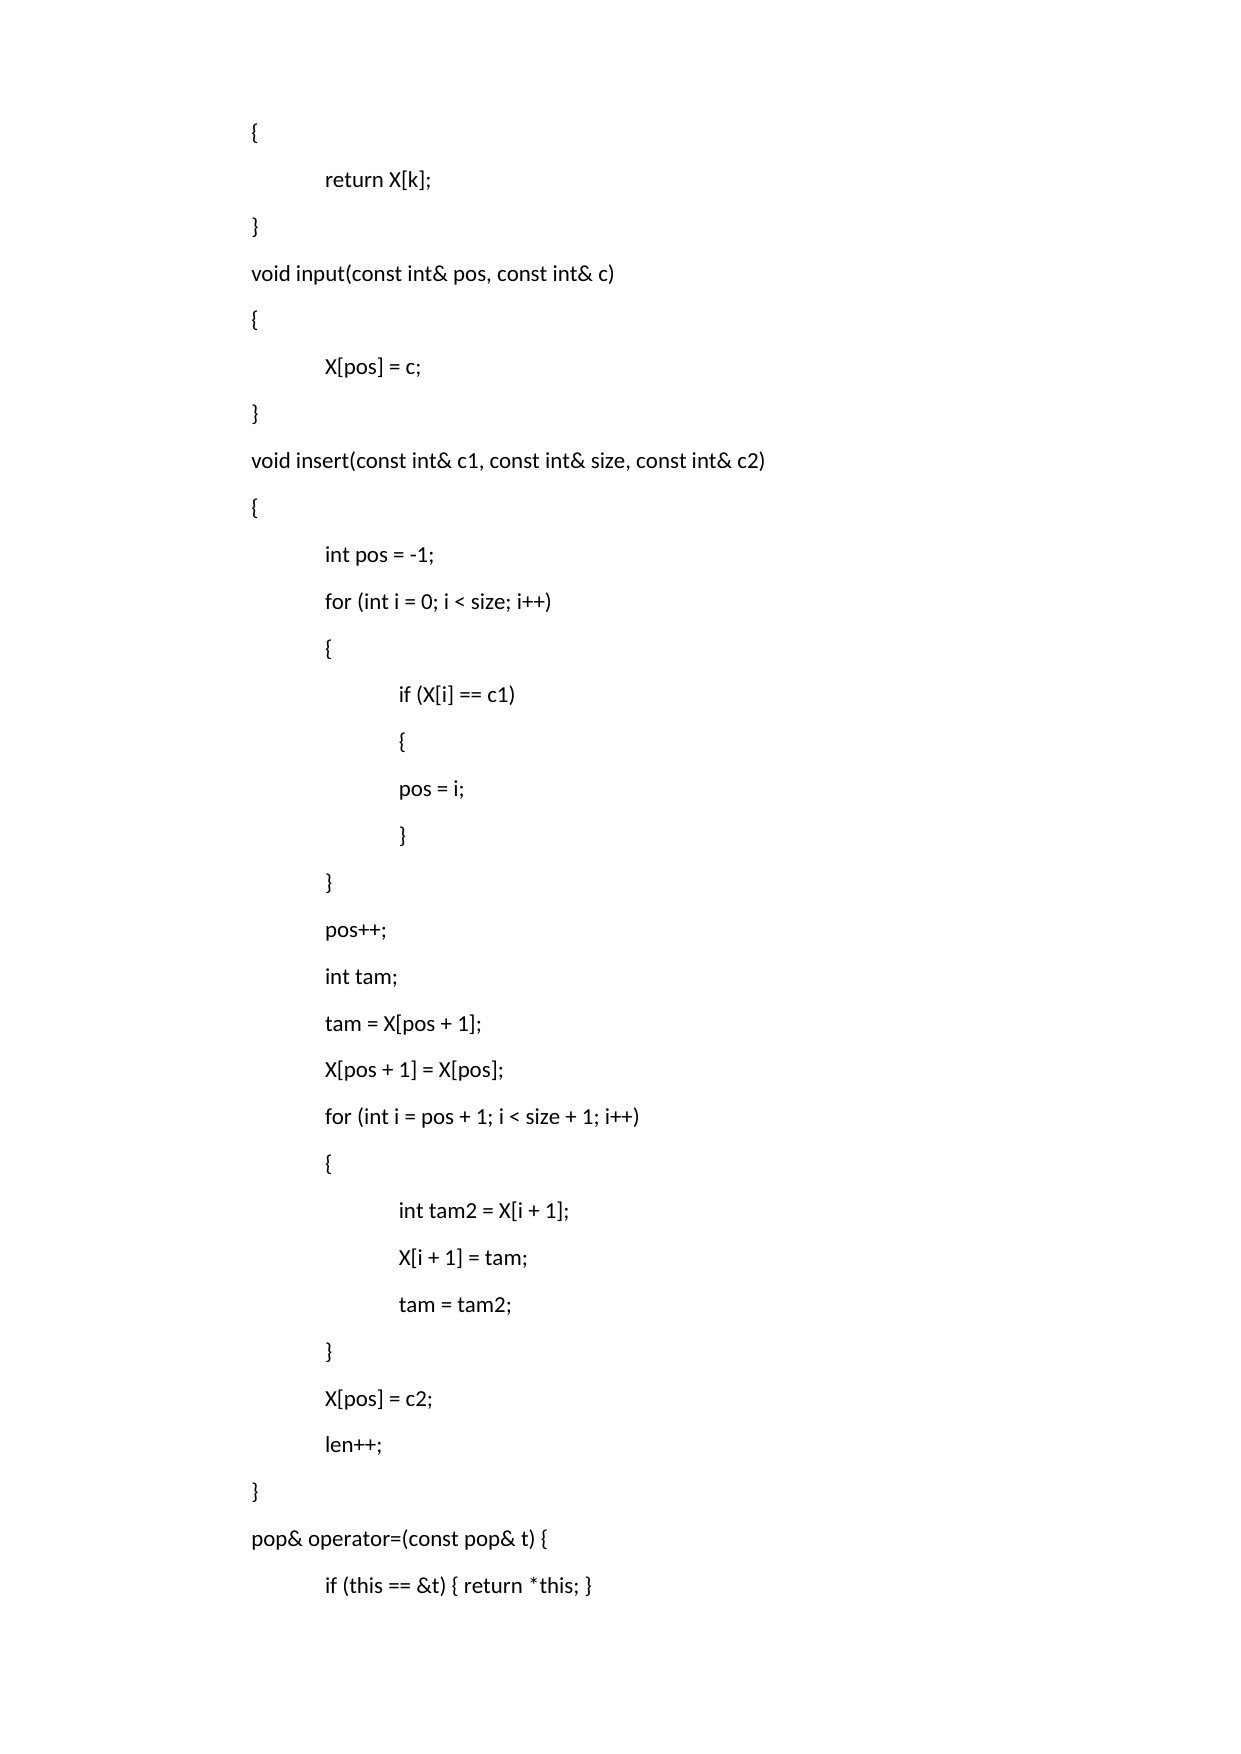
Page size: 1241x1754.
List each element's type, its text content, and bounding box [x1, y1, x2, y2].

text } [177, 1337, 1152, 1365]
text if (X[i] == c1) [177, 681, 1152, 709]
text } [177, 1477, 1152, 1506]
text for (int i = pos + 1; i < size + 1; i++) [177, 1102, 1152, 1131]
text void insert(const int& c1, const int& size, const int& c2) [177, 446, 1152, 474]
text return X[k]; [177, 165, 1152, 193]
text tam = tam2; [177, 1290, 1152, 1318]
text tam = X[pos + 1]; [177, 1009, 1152, 1037]
text void input(const int& pos, const int& c) [177, 259, 1152, 287]
text X[pos + 1] = X[pos]; [177, 1056, 1152, 1084]
text { [177, 306, 1152, 334]
text if (this == &t) { return *this; } [177, 1571, 1152, 1599]
text } [177, 399, 1152, 427]
text int tam2 = X[i + 1]; [177, 1196, 1152, 1224]
text { [177, 634, 1152, 662]
text } [177, 868, 1152, 896]
text { [177, 727, 1152, 756]
text int tam; [177, 962, 1152, 990]
text pop& operator=(const pop& t) { [177, 1524, 1152, 1552]
text X[pos] = c; [177, 352, 1152, 381]
text } [177, 212, 1152, 240]
text pos = i; [177, 774, 1152, 802]
text { [177, 118, 1152, 146]
text for (int i = 0; i < size; i++) [177, 587, 1152, 615]
text pos++; [177, 915, 1152, 943]
text X[i + 1] = tam; [177, 1243, 1152, 1271]
text len++; [177, 1431, 1152, 1459]
text { [177, 1149, 1152, 1177]
text int pos = -1; [177, 540, 1152, 568]
text } [177, 821, 1152, 849]
text { [177, 493, 1152, 521]
text X[pos] = c2; [177, 1384, 1152, 1412]
